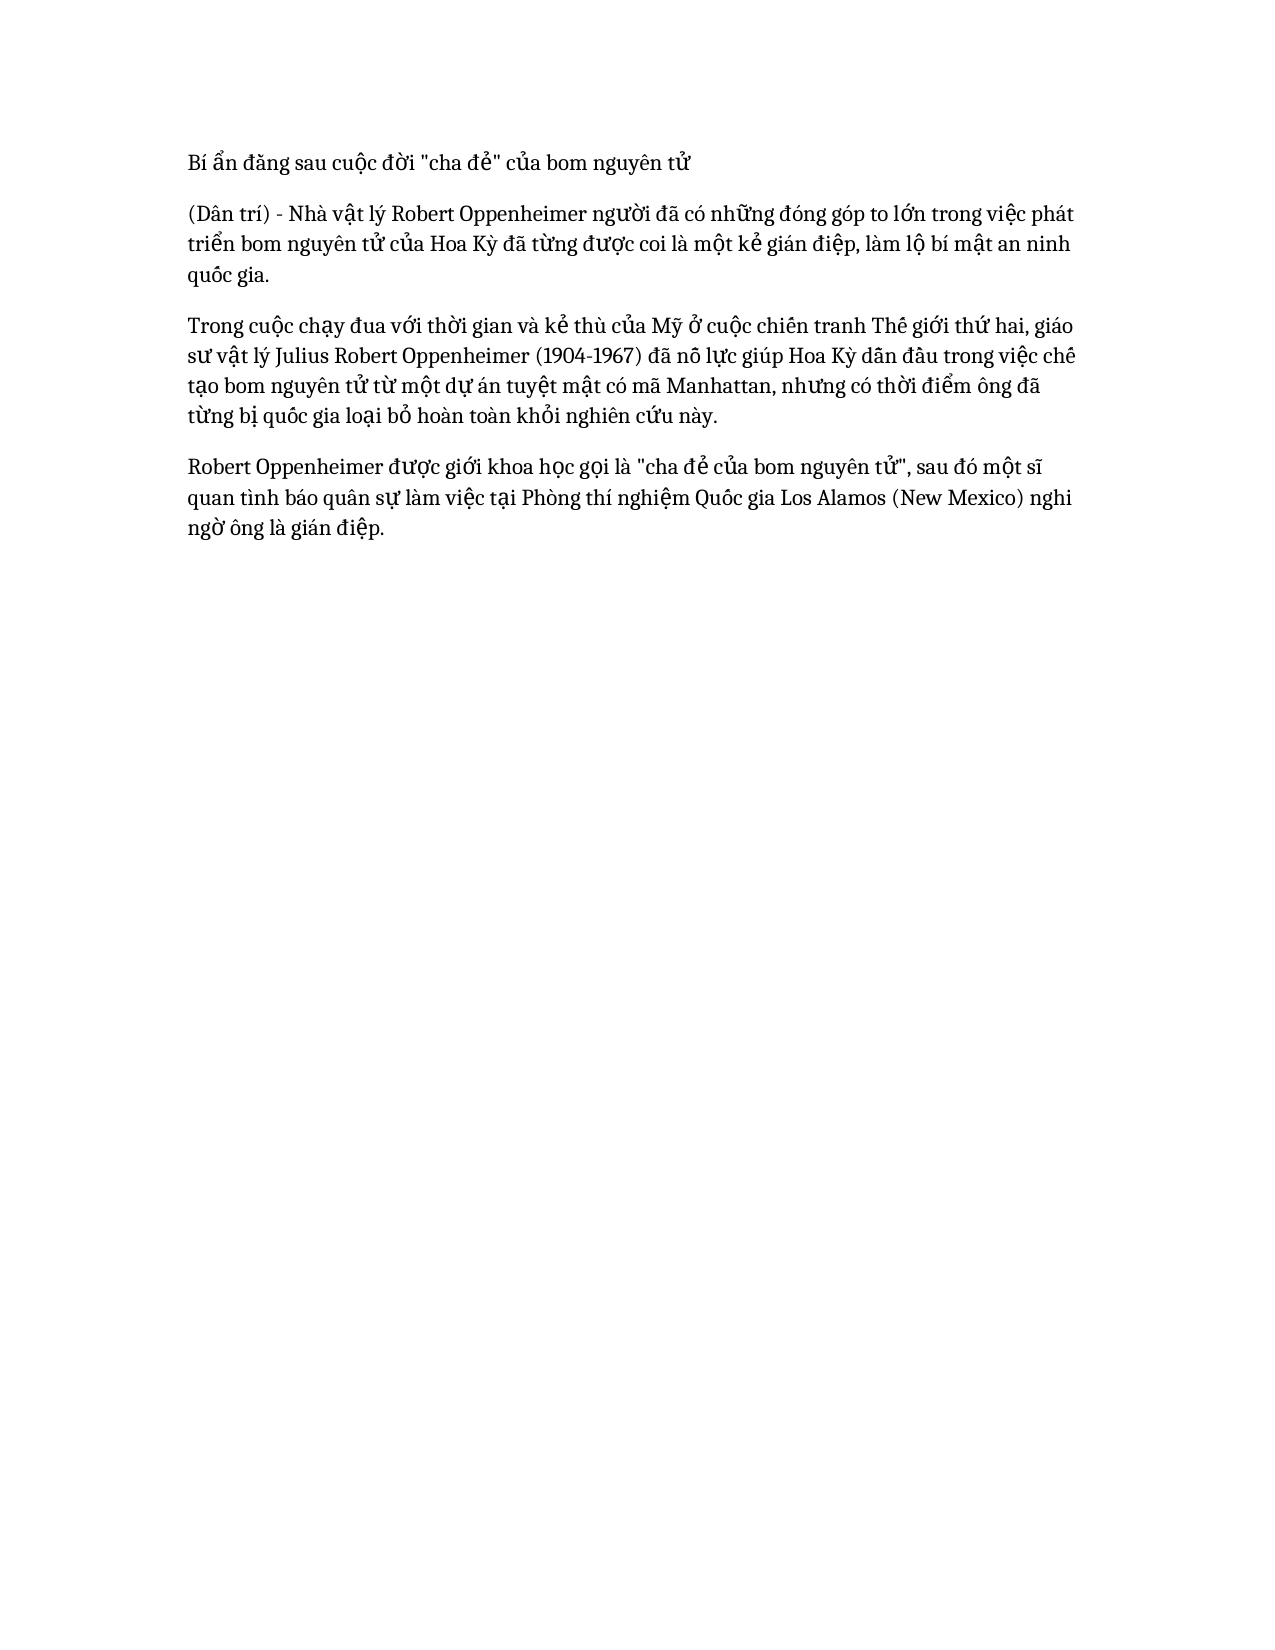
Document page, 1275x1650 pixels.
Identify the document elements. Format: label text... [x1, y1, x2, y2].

text Bí ẩn đằng sau cuộc đời "cha đẻ" của bom nguyên tử [187, 150, 1087, 176]
text Trong cuộc chạy đua với thời gian và kẻ thù của Mỹ ở cuộc chiến tranh Thế giới thứ hai, giáo sư vật lý Julius Robert Oppenheimer (1904-1967) đã nỗ lực giúp Hoa Kỳ dẫn đầu trong việc chế tạo bom nguyên tử từ một dự án tuyệt mật có mã Manhattan, nhưng có thời điểm ông đã từng bị quốc gia loại bỏ hoàn toàn khỏi nghiên cứu này. [187, 312, 1087, 429]
text (Dân trí) - Nhà vật lý Robert Oppenheimer người đã có những đóng góp to lớn trong việc phát triển bom nguyên tử của Hoa Kỳ đã từng được coi là một kẻ gián điệp, làm lộ bí mật an ninh quốc gia. [187, 201, 1087, 288]
text Robert Oppenheimer được giới khoa học gọi là "cha đẻ của bom nguyên tử", sau đó một sĩ quan tình báo quân sự làm việc tại Phòng thí nghiệm Quốc gia Los Alamos (New Mexico) nghi ngờ ông là gián điệp. [187, 454, 1087, 541]
